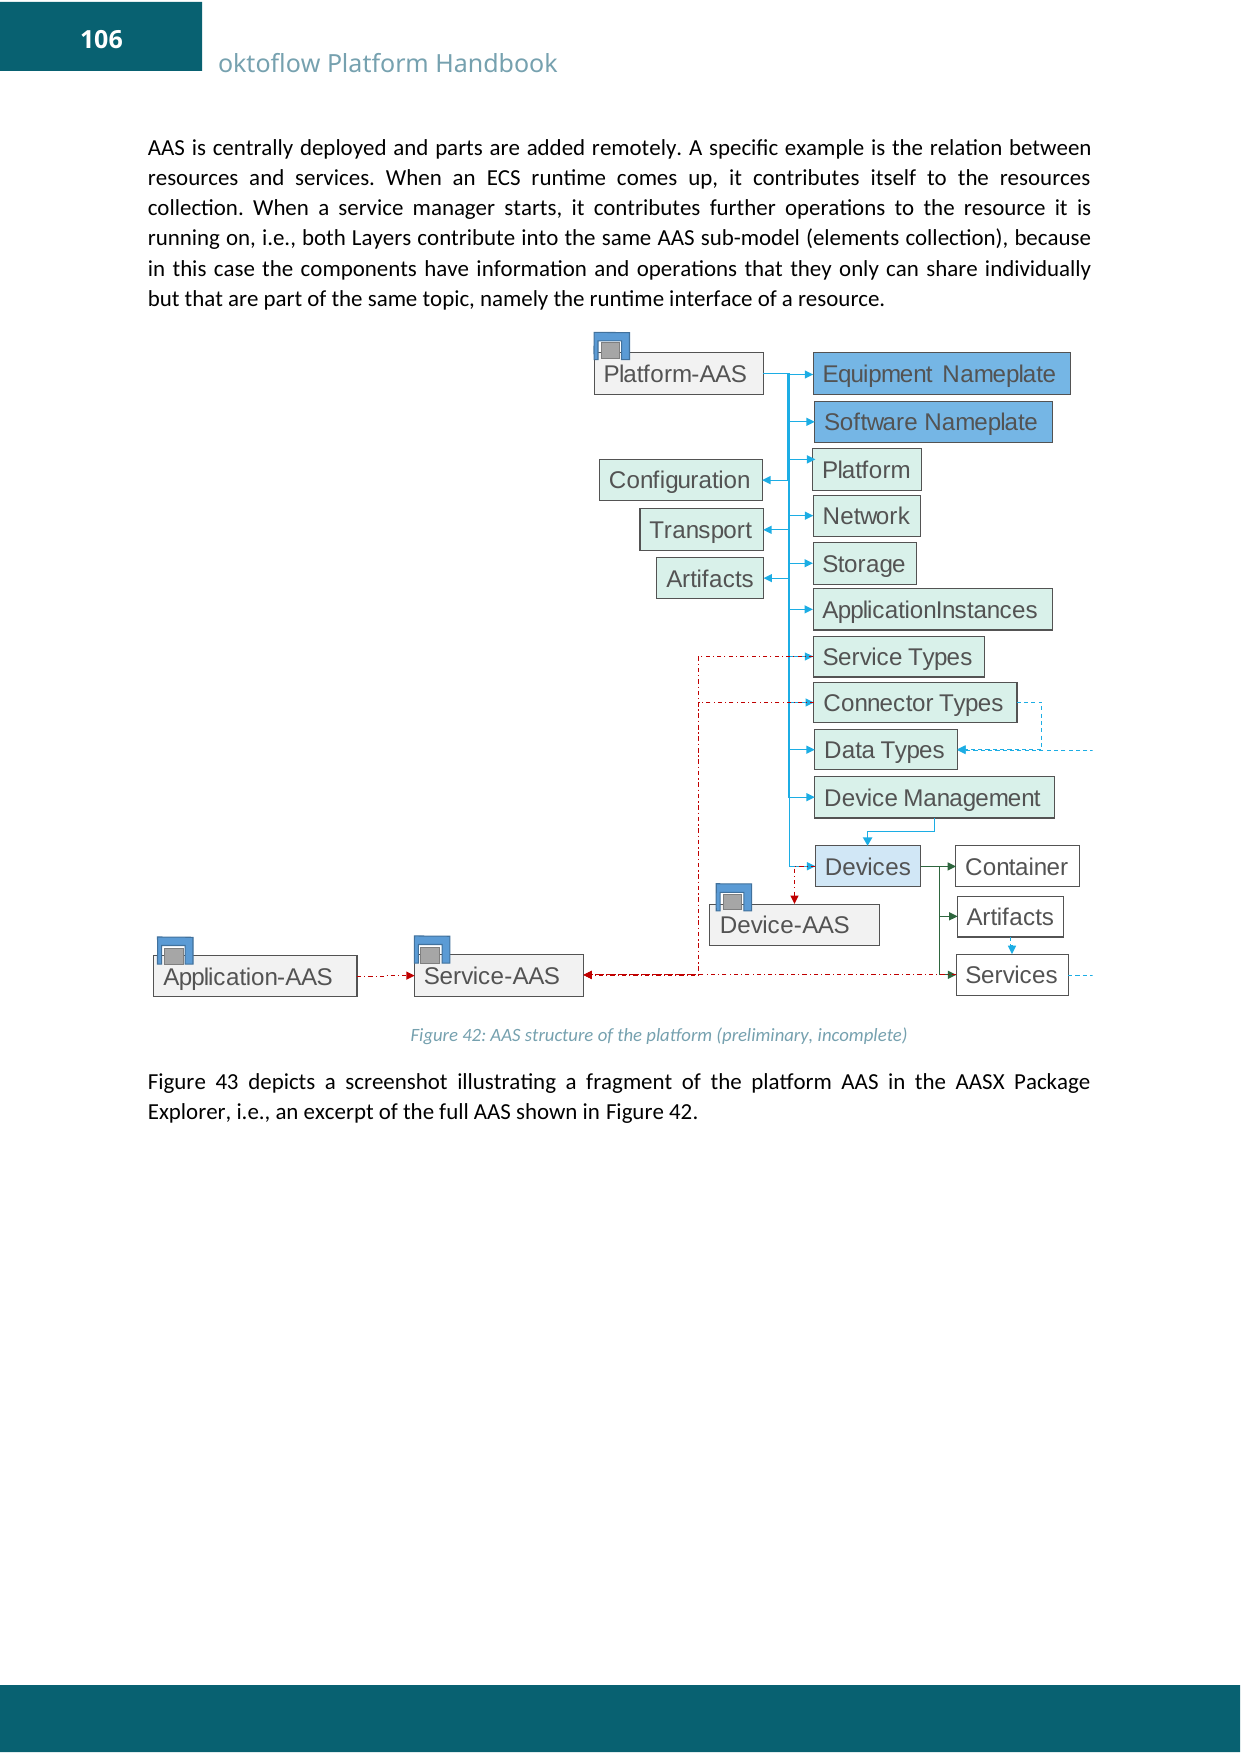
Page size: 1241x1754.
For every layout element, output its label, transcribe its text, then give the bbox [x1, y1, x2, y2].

text Figure 42: AAS structure of the platform (preliminary, incomplete) [227, 1023, 1093, 1046]
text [148, 133, 1093, 312]
text Figure 43 depicts a screenshot illustrating a fragment of the platform AAS in the AASX Package Explorer, i.e., an excerpt of the full AAS shown in Figure 42. [148, 1067, 1093, 1125]
